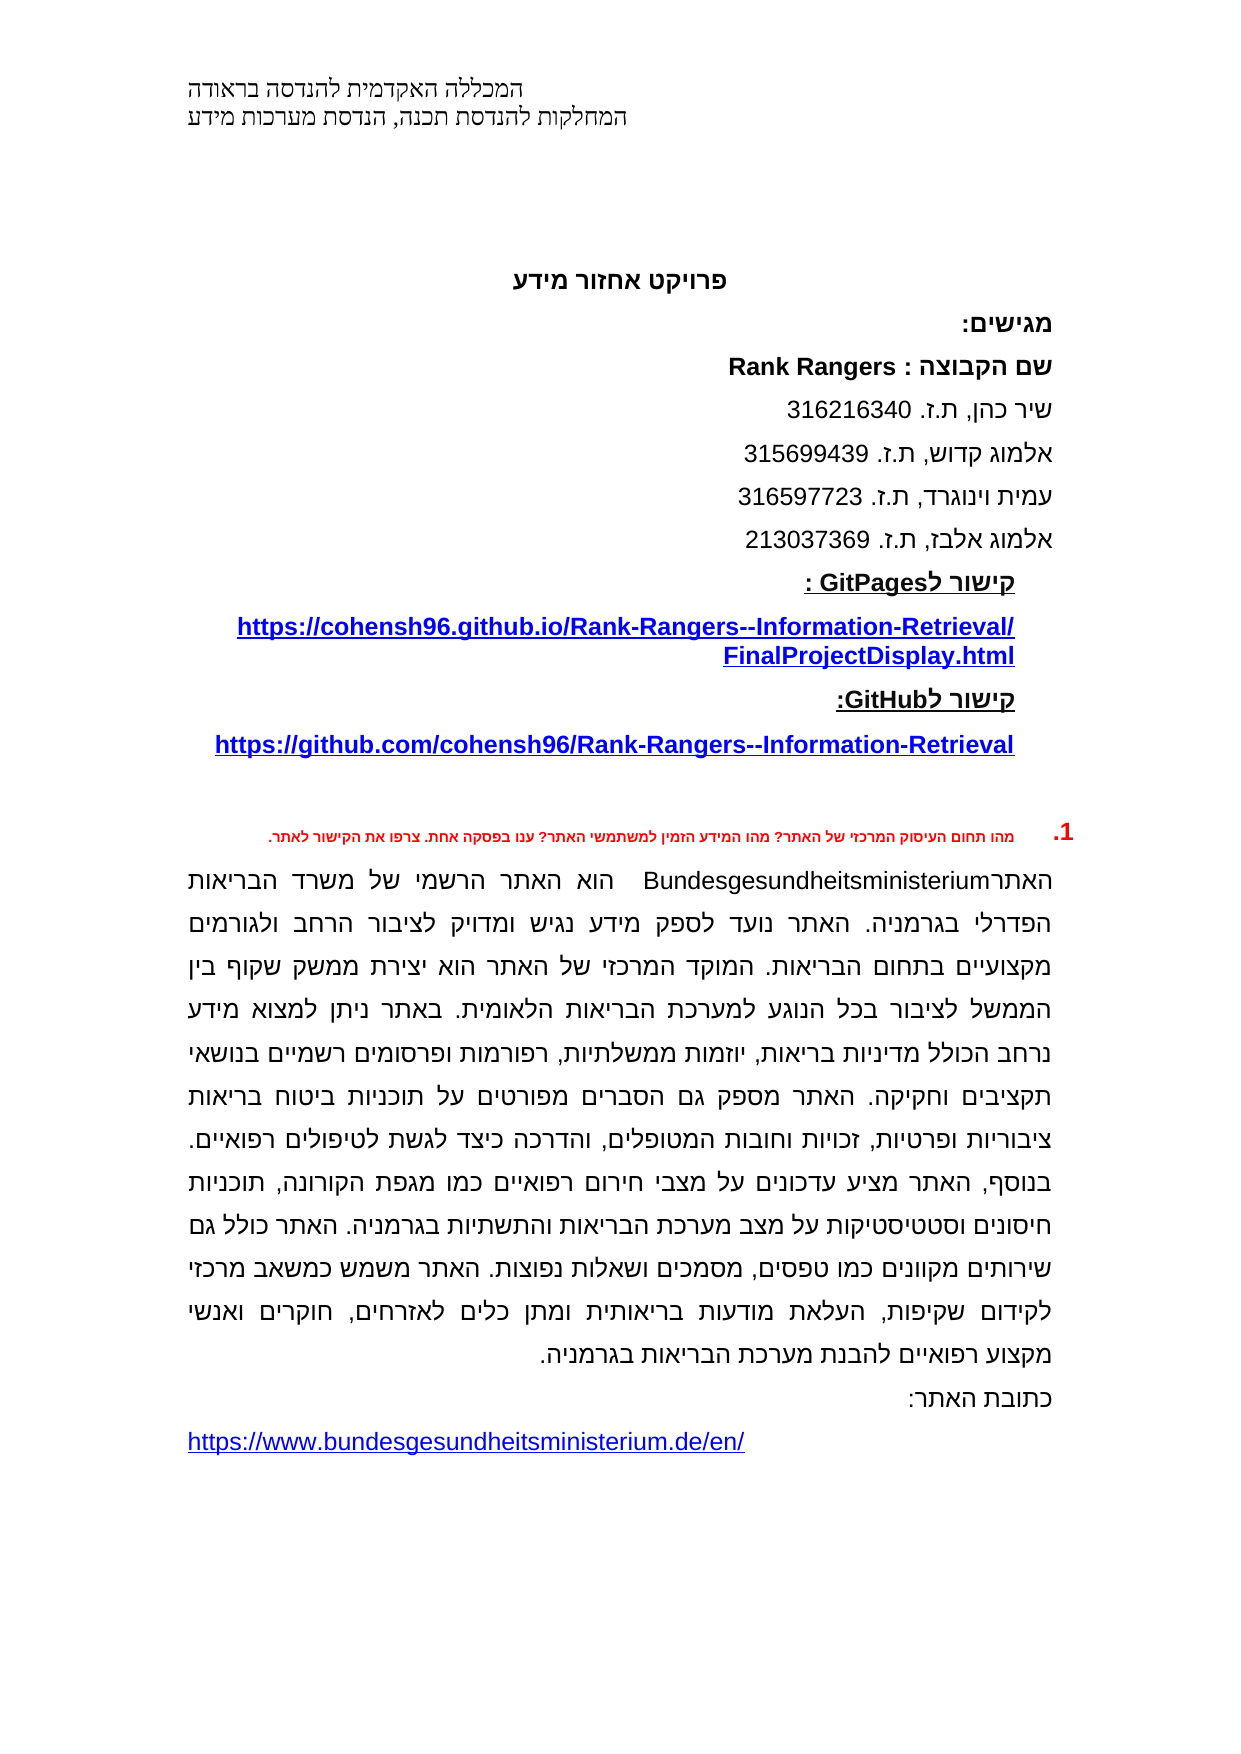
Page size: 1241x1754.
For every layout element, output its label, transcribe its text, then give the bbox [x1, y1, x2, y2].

text אלמוג אלבז, ת.ז. 213037369 [187, 525, 1053, 554]
text האתרBundesgesundheitsministerium הוא האתר הרשמי של משרד הבריאות הפדרלי בגרמניה. האתר נועד לספק מידע נגיש ומדויק לציבור הרחב ולגורמים מקצועיים בתחום הבריאות. המוקד המרכזי של האתר הוא יצירת ממשק שקוף בין הממשל לציבור בכל הנוגע למערכת הבריאות הלאומית. באתר ניתן למצוא מידע נרחב הכולל מדיניות בריאות, יוזמות ממשלתיות, רפורמות ופרסומים רשמיים בנושאי תקציבים וחקיקה. האתר מספק גם הסברים מפורטים על תוכניות ביטוח בריאות ציבוריות ופרטיות, זכויות וחובות המטופלים, והדרכה כיצד לגשת לטיפולים רפואיים. בנוסף, האתר מציע עדכונים על מצבי חירום רפואיים כמו מגפת הקורונה, תוכניות חיסונים וסטטיסטיקות על מצב מערכת הבריאות והתשתיות בגרמניה. האתר כולל גם שירותים מקוונים כמו טפסים, מסמכים ושאלות נפוצות. האתר משמש כמשאב מרכזי לקידום שקיפות, העלאת מודעות בריאותית ומתן כלים לאזרחים, חוקרים ואנשי מקצוע רפואיים להבנת מערכת הבריאות בגרמניה. [187, 866, 1053, 1369]
text https://cohensh96.github.io/Rank-Rangers--Information-Retrieval/FinalProjectDisplay.html [187, 612, 1015, 670]
text שיר כהן, ת.ז. 316216340 [187, 396, 1053, 424]
text https://www.bundesgesundheitsministerium.de/en/ [187, 1427, 1053, 1455]
list מהו תחום העיסוק המרכזי של האתר? מהו המידע הזמין למשתמשי האתר? ענו בפסקה אחת. צרפו את הקישור לאתר. [187, 817, 1053, 846]
text כתובת האתר: [187, 1383, 1053, 1412]
text מגישים: [187, 309, 1053, 338]
text עמית וינוגרד, ת.ז. 316597723 [187, 482, 1053, 511]
text קישור לGitPages : [187, 568, 1015, 597]
text שם הקבוצה : Rank Rangers [187, 352, 1053, 381]
text קישור לGitHub: [187, 686, 1015, 714]
text https://github.com/cohensh96/Rank-Rangers--Information-Retrieval [187, 730, 1015, 759]
text פרויקט אחזור מידע [187, 266, 1053, 295]
text אלמוג קדוש, ת.ז. 315699439 [187, 439, 1053, 467]
